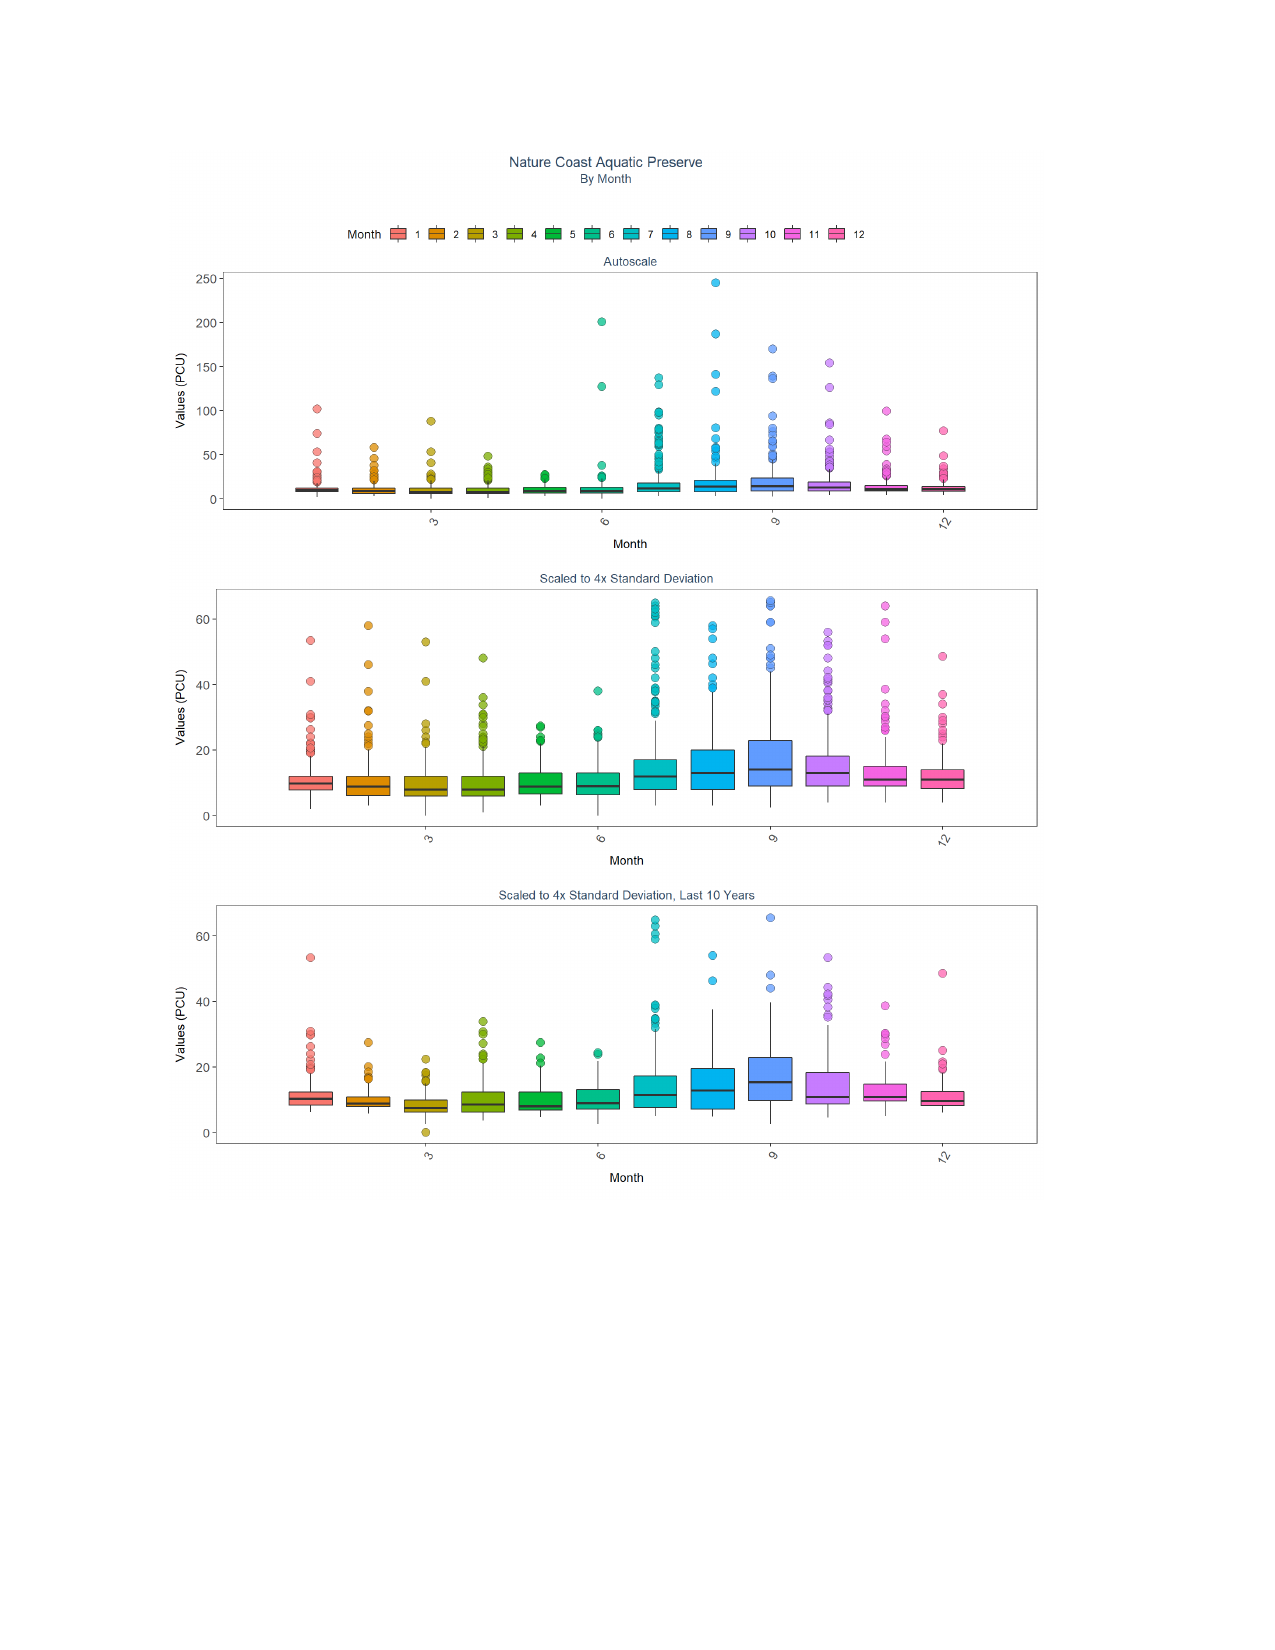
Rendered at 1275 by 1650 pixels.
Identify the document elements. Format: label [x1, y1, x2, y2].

picture [168, 150, 1044, 1200]
